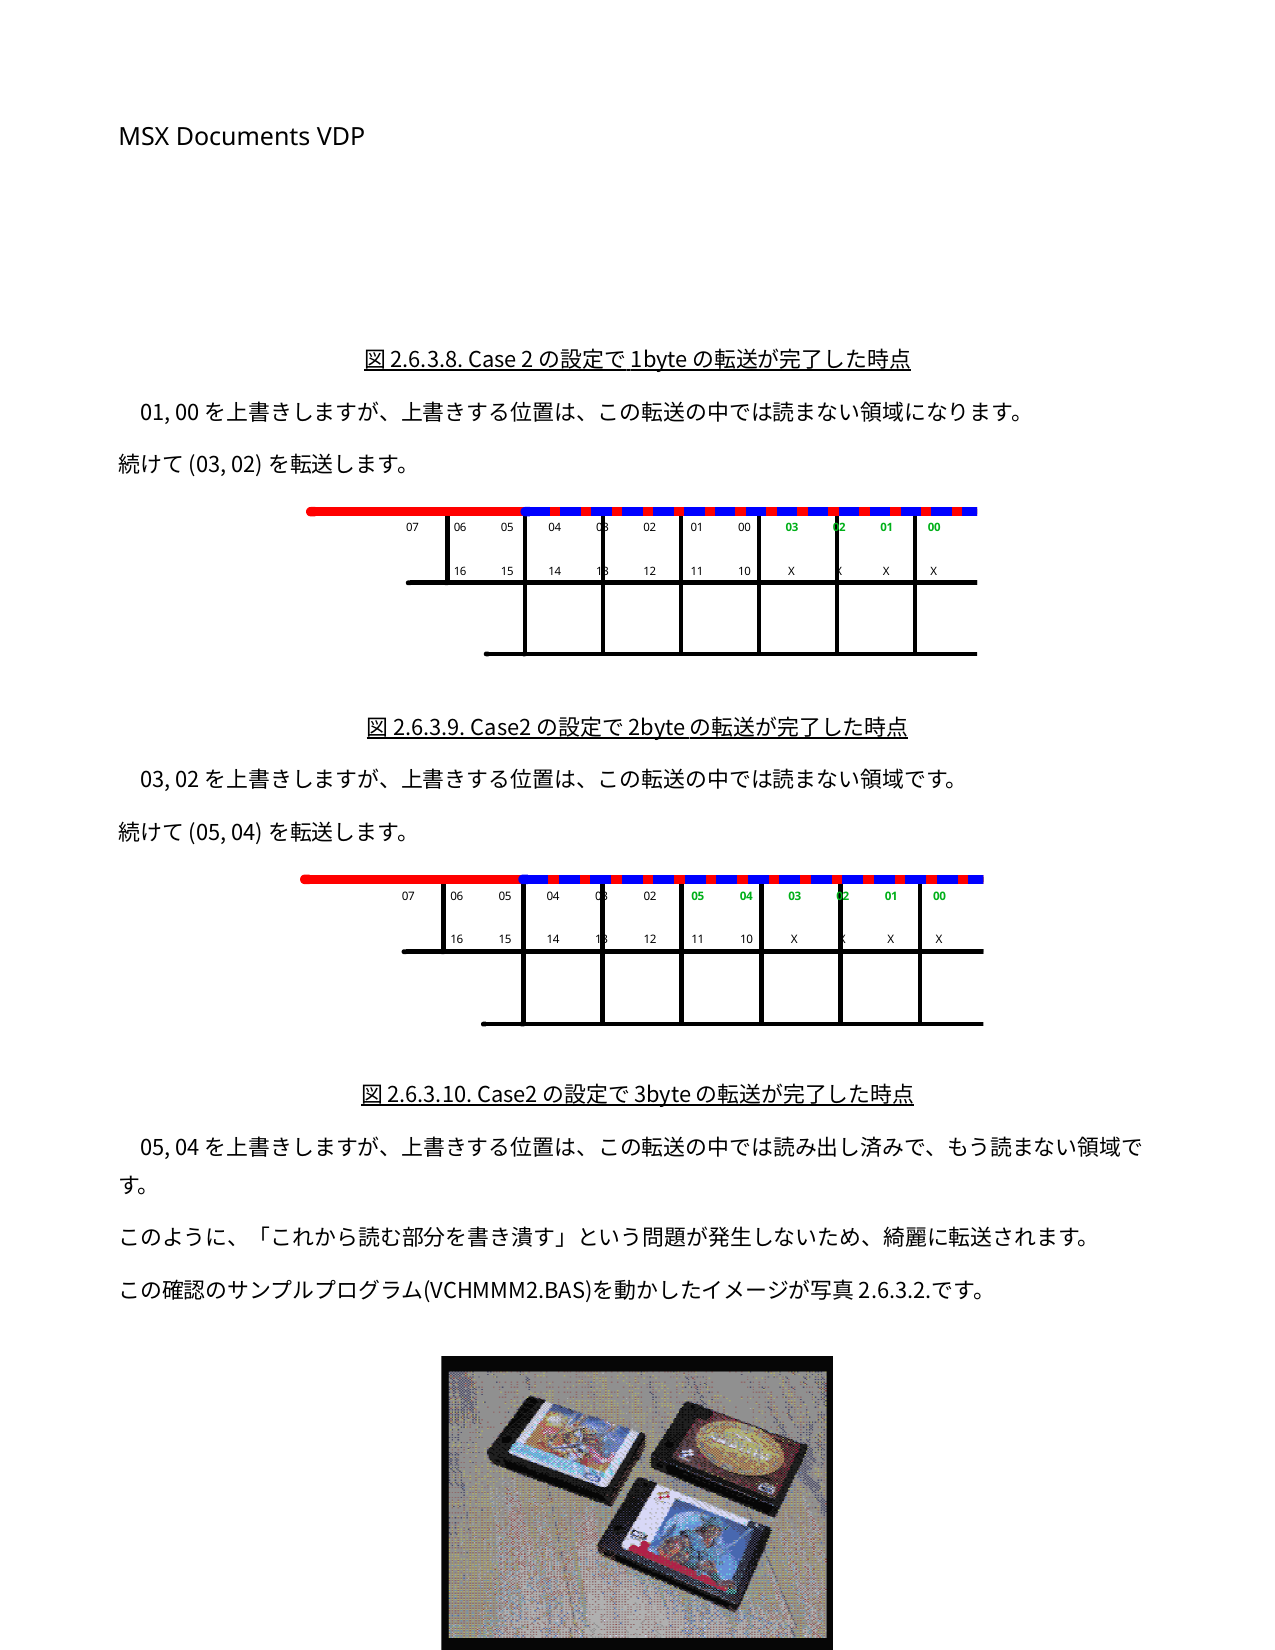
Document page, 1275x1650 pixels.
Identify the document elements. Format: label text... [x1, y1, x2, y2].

text 図2.6.3.9. Case2 の設定で2byteの転送が完了した時点 [118, 710, 1157, 741]
text 図2.6.3.8. Case 2 の設定で1byteの転送が完了した時点 [118, 342, 1157, 374]
text 図2.6.3.10. Case2の設定で3byteの転送が完了した時点 [118, 1077, 1157, 1109]
text 05, 04 を上書きしますが、上書きする位置は、この転送の中では読み出し済みで、もう読まない領域です。 [118, 1130, 1157, 1199]
text 03, 02 を上書きしますが、上書きする位置は、この転送の中では読まない領域です。 [118, 762, 1157, 794]
text 01, 00 を上書きしますが、上書きする位置は、この転送の中では読まない領域になります。 [118, 395, 1157, 426]
text 続けて (05, 04) を転送します。 [118, 815, 1157, 846]
text この確認のサンプルプログラム(VCHMMM2.BAS)を動かしたイメージが写真2.6.3.2.です。 [118, 1273, 1157, 1304]
text 続けて (03, 02) を転送します。 [118, 447, 1157, 479]
text このように、「これから読む部分を書き潰す」という問題が発生しないため、綺麗に転送されます。 [118, 1220, 1157, 1252]
